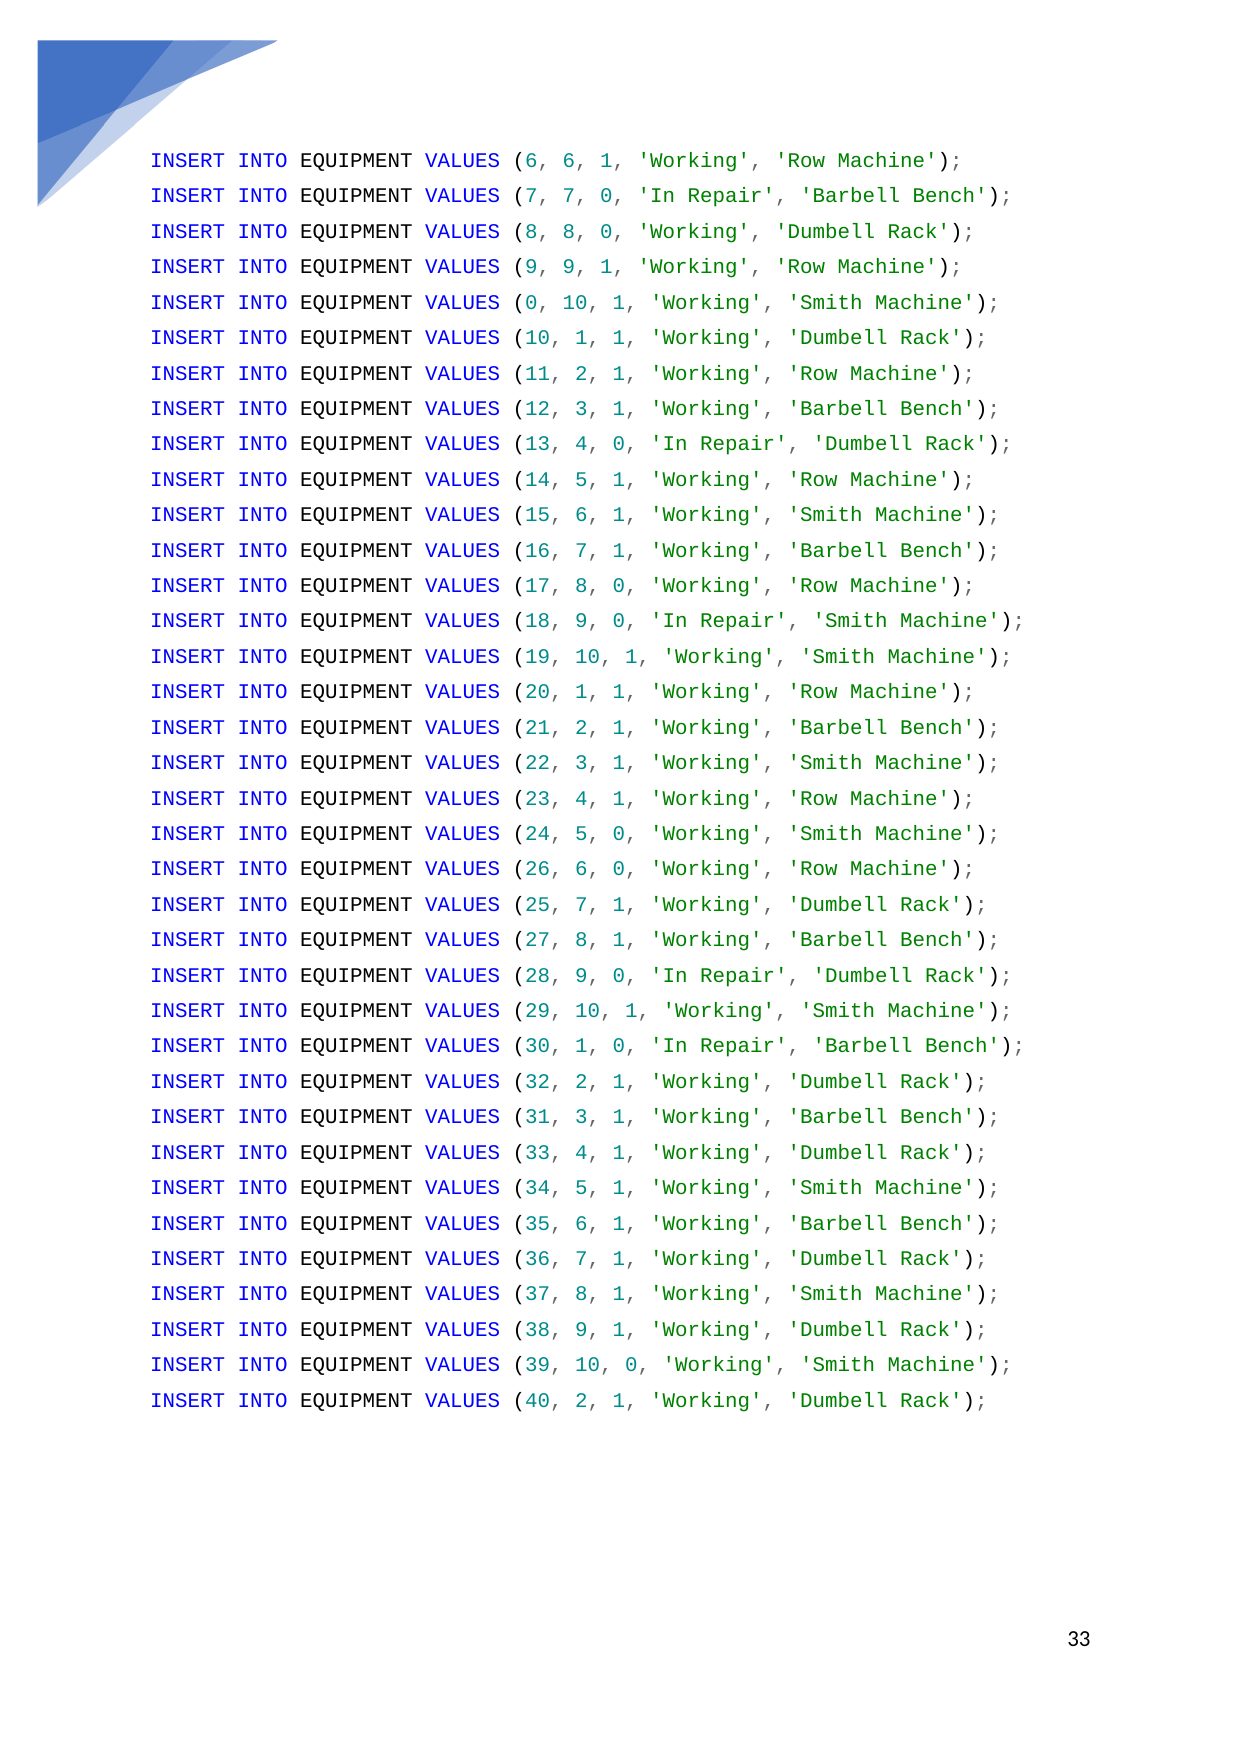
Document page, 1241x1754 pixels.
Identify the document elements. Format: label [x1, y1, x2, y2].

picture [37, 40, 279, 209]
text [150, 150, 1090, 1455]
